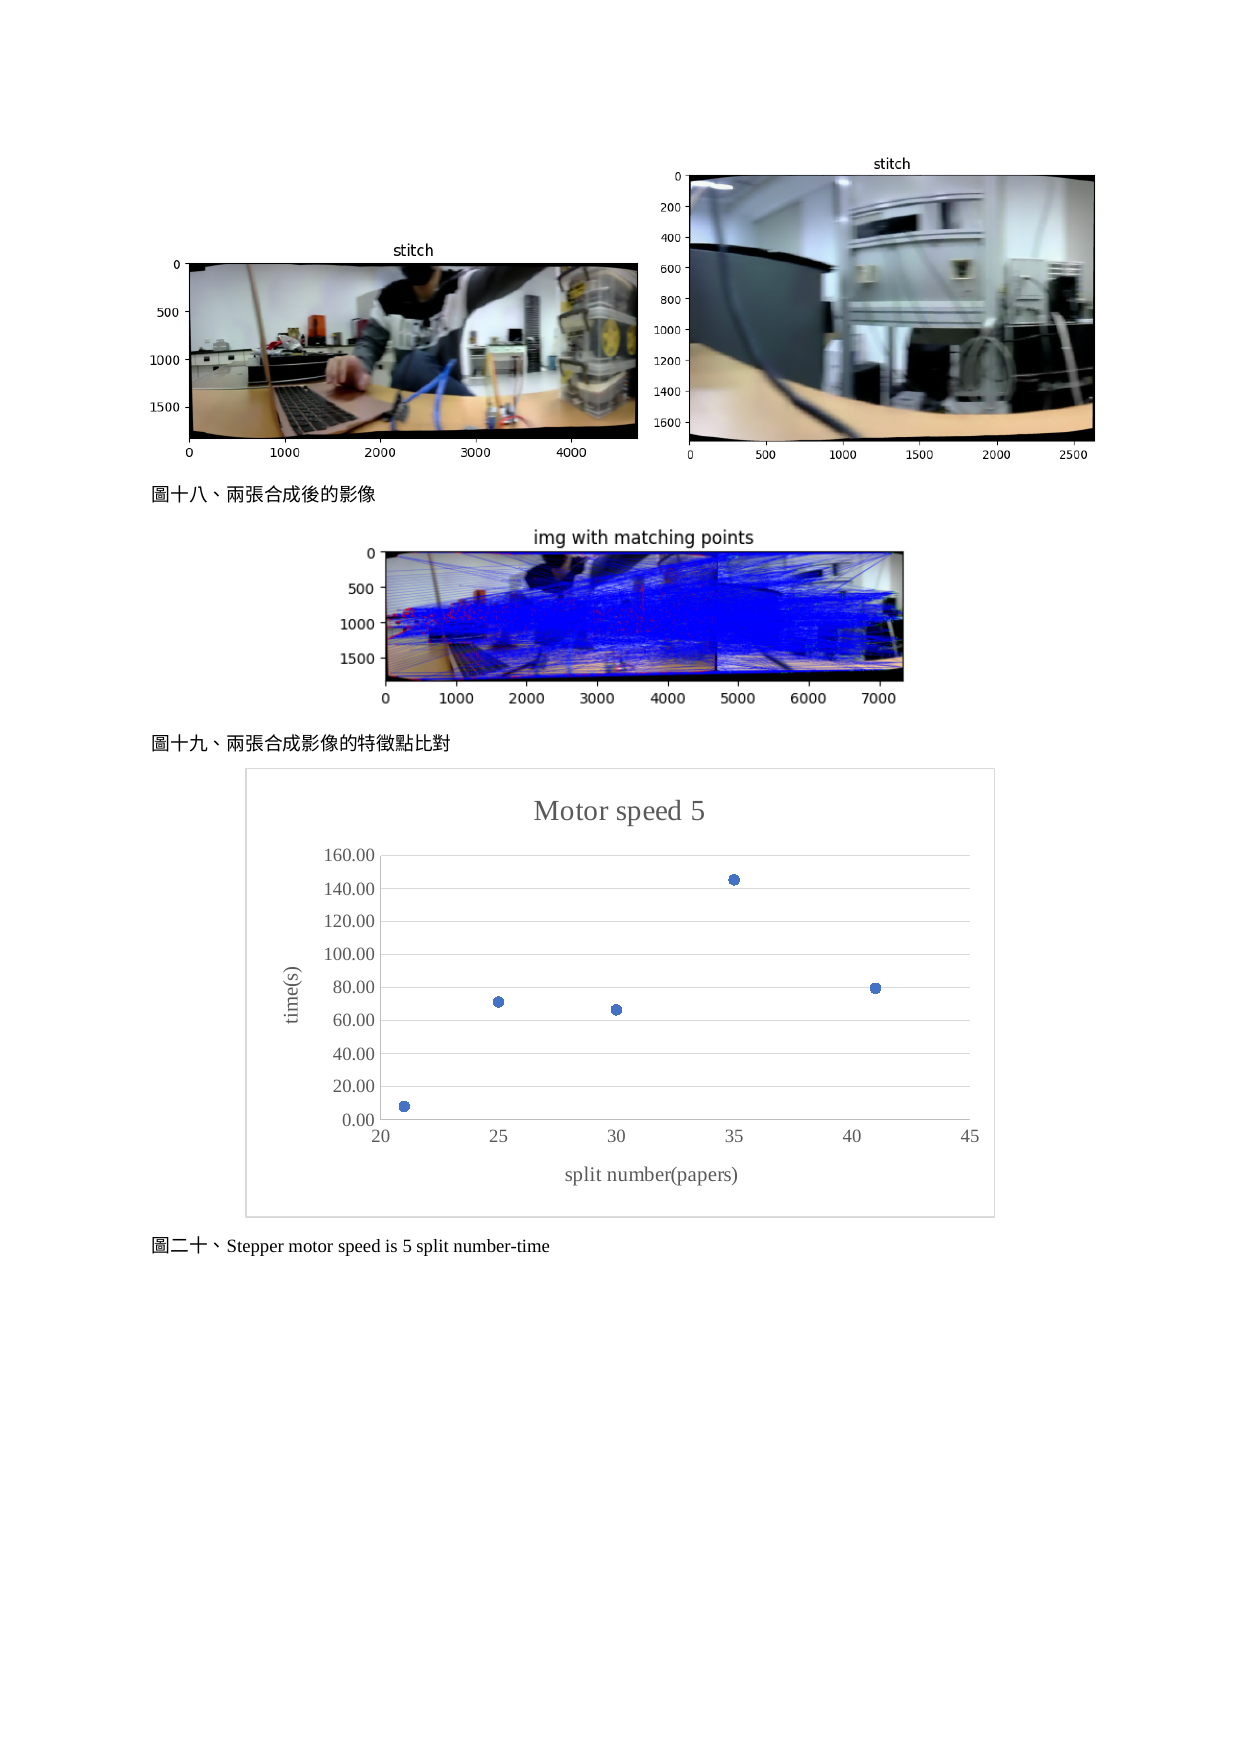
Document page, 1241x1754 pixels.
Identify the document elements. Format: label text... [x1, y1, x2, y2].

text 圖二十、Stepper motor speed is 5 split number-time [151, 1230, 1089, 1257]
text 圖十八、兩張合成後的影像 [151, 480, 1089, 507]
text 圖十九、兩張合成影像的特徵點比對 [151, 728, 1089, 755]
picture [328, 519, 912, 716]
picture [139, 150, 1101, 468]
